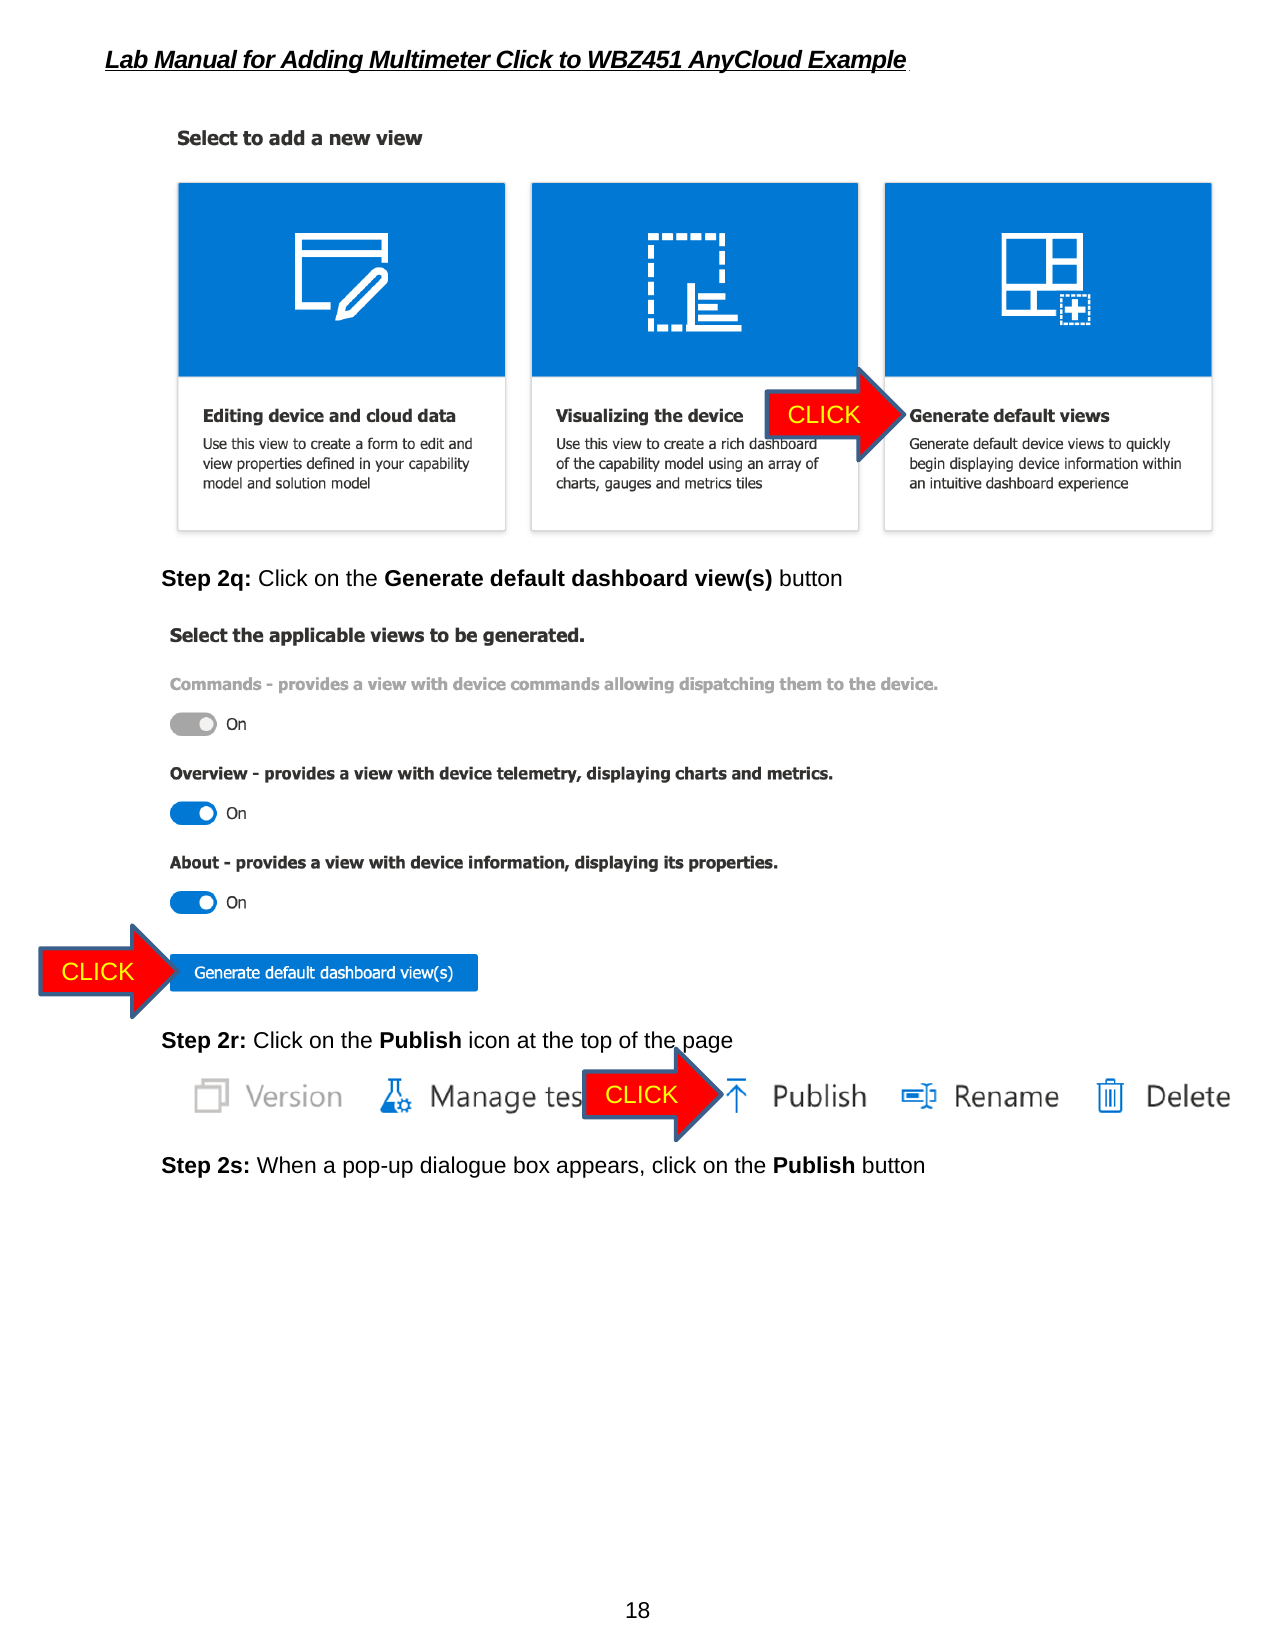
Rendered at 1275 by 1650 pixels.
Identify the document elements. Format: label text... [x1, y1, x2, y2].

picture [161, 120, 1227, 541]
picture [694, 1066, 1245, 1127]
picture [180, 1066, 673, 1127]
picture [161, 616, 945, 1003]
text Step 2s: When a pop-up dialogue box appears, click on the Publish button [161, 1152, 1170, 1178]
text Step 2q: Click on the Generate default dashboard view(s) button [161, 565, 1170, 592]
text Step 2r: Click on the Publish icon at the top of the page [161, 1027, 1170, 1054]
